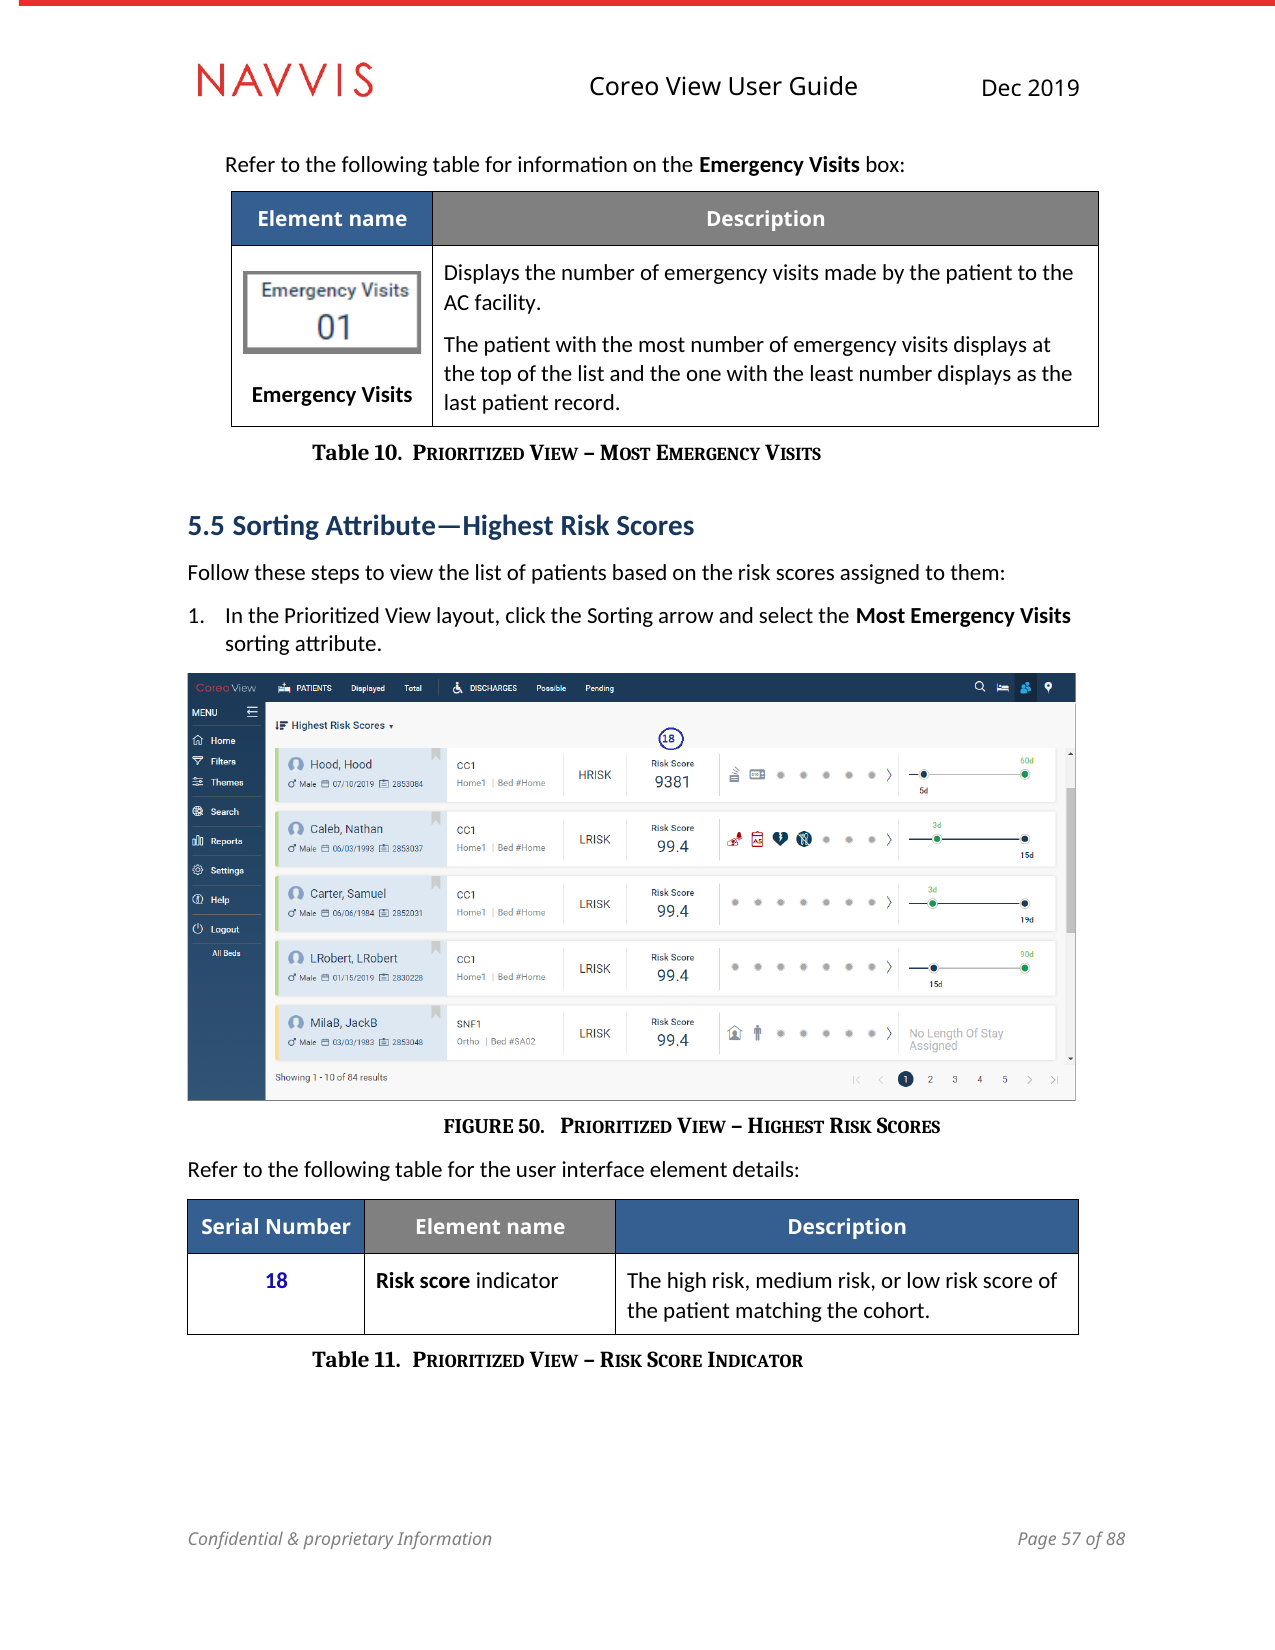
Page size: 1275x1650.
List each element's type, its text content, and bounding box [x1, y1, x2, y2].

text Follow these steps to view the list of patients based on the risk scores assigned to them: [187, 558, 1087, 586]
subtitle Sorting Attribute—Highest Risk Scores [187, 507, 1087, 543]
table_header Description [433, 192, 1098, 245]
text Refer to the following table for information on the Emergency Visits box: [225, 150, 1087, 178]
table_header Description [616, 1200, 1078, 1253]
table_cell The high risk, medium risk, or low risk score of the patient matching the cohort. [616, 1254, 1078, 1333]
text Prioritized View – Highest Risk Scores [296, 1113, 1087, 1139]
table_cell Displays the number of emergency visits made by the patient to the AC facility. The patient with the most number of emergency visits displays at the top of the list and the one with the least number displays as the last patient record. [433, 246, 1098, 426]
picture [187, 55, 383, 104]
table_header Element name [365, 1200, 615, 1253]
picture [187, 673, 1076, 1101]
table_cell 18 [188, 1254, 364, 1333]
table_header Serial Number [188, 1200, 364, 1253]
picture [243, 271, 422, 354]
table_header Element name [232, 192, 432, 245]
table_cell Emergency Visits [232, 246, 432, 426]
text Refer to the following table for the user interface element details: [187, 1155, 1087, 1183]
table_cell Risk score indicator [365, 1254, 615, 1333]
list In the Prioritized View layout, click the Sorting arrow and select the Most Emergency Visits sorting attribute. [187, 601, 1087, 657]
text Prioritized View – Most Emergency Visits [312, 440, 1087, 466]
text Prioritized View – Risk Score Indicator [312, 1347, 1087, 1373]
